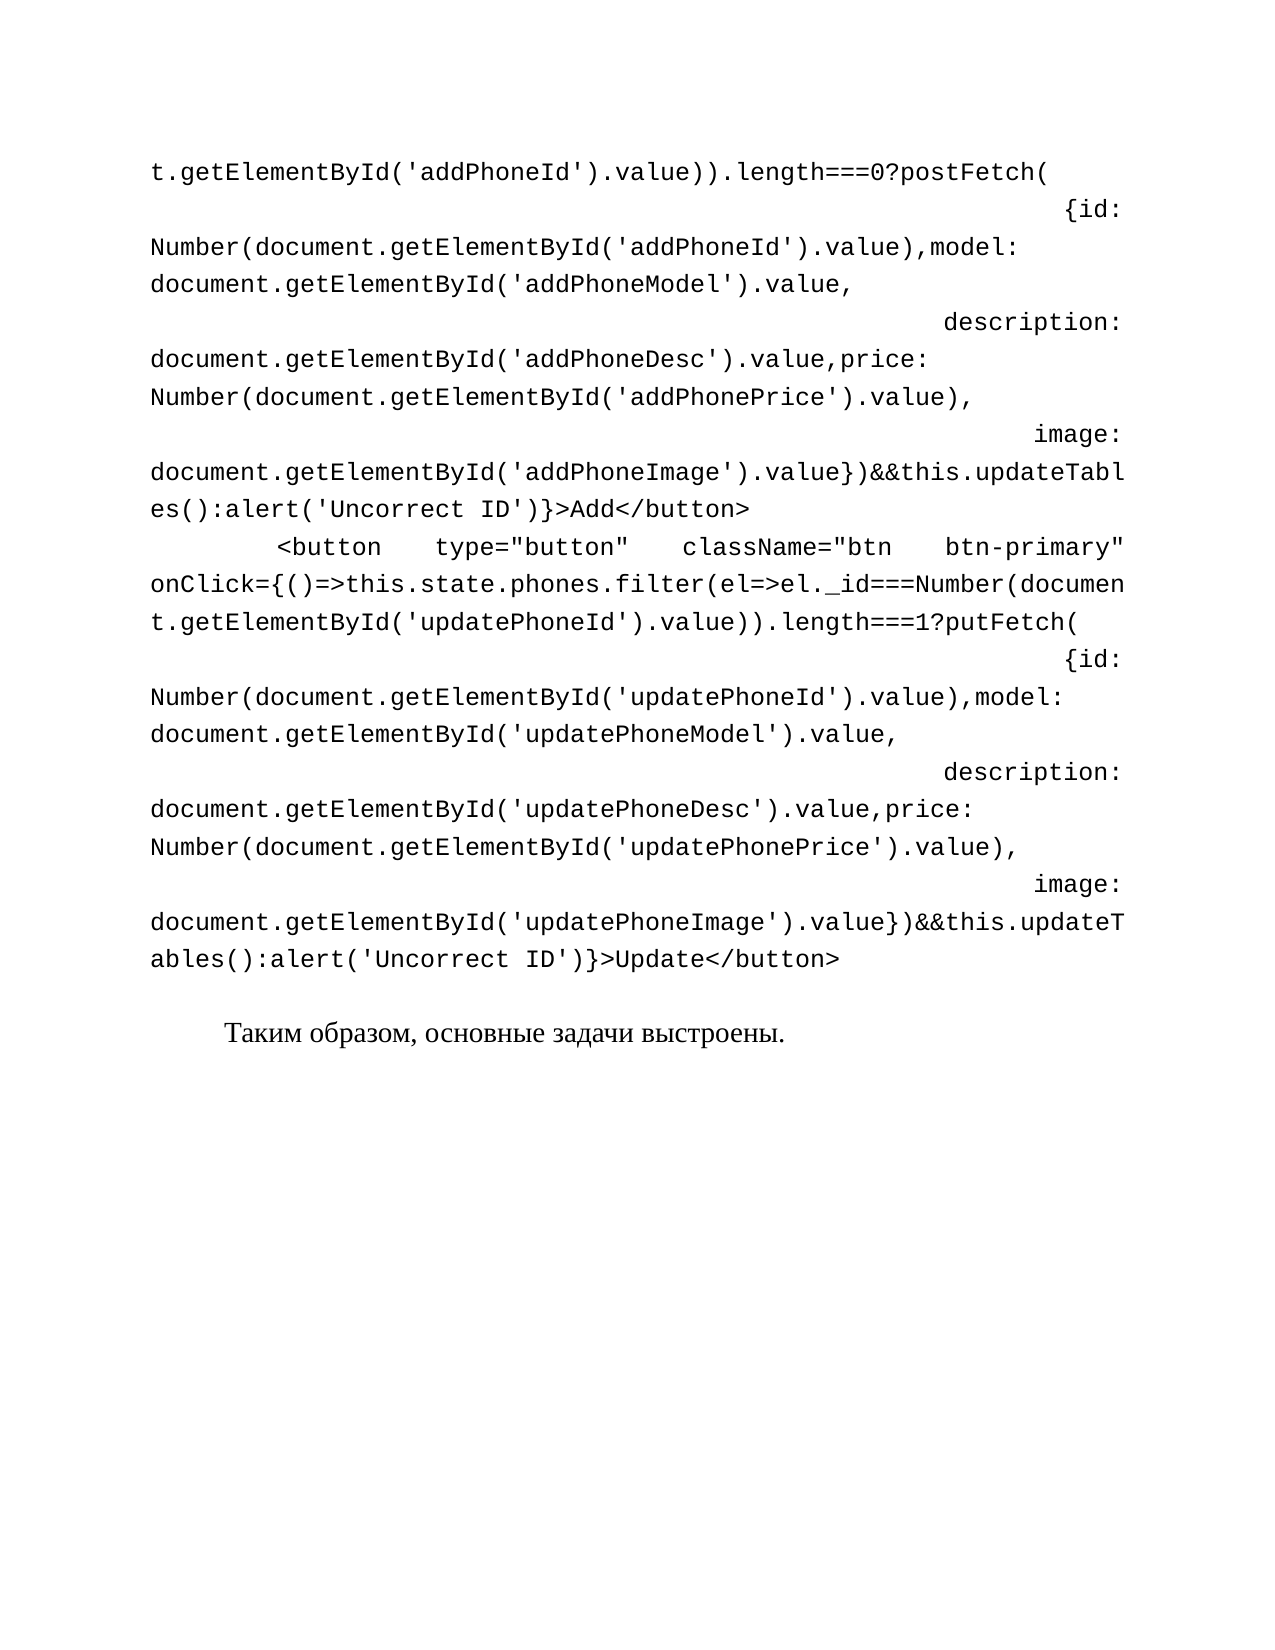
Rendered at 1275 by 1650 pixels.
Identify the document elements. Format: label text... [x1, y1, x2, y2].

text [150, 150, 1125, 187]
text description: document.getElementById('updatePhoneDesc').value,price: Number(document.getElementById('updatePhonePrice').value), [150, 750, 1125, 862]
text description: document.getElementById('addPhoneDesc').value,price: Number(document.getElementById('addPhonePrice').value), [150, 300, 1125, 412]
text image: document.getElementById('addPhoneImage').value})&&this.updateTables():alert('Uncorrect ID')}>Add</button> [150, 412, 1125, 525]
text <button type="button" className="btn btn-primary" onClick={()=>this.state.phones.filter(el=>el._id===Number(document.getElementById('updatePhoneId').value)).length===1?putFetch( [150, 525, 1125, 637]
text {id: Number(document.getElementById('addPhoneId').value),model: document.getElementById('addPhoneModel').value, [150, 187, 1125, 300]
text image: document.getElementById('updatePhoneImage').value})&&this.updateTables():alert('Uncorrect ID')}>Update</button> [150, 862, 1125, 975]
text Таким образом, основные задачи выстроены. [150, 1012, 1125, 1050]
text {id: Number(document.getElementById('updatePhoneId').value),model: document.getElementById('updatePhoneModel').value, [150, 637, 1125, 750]
